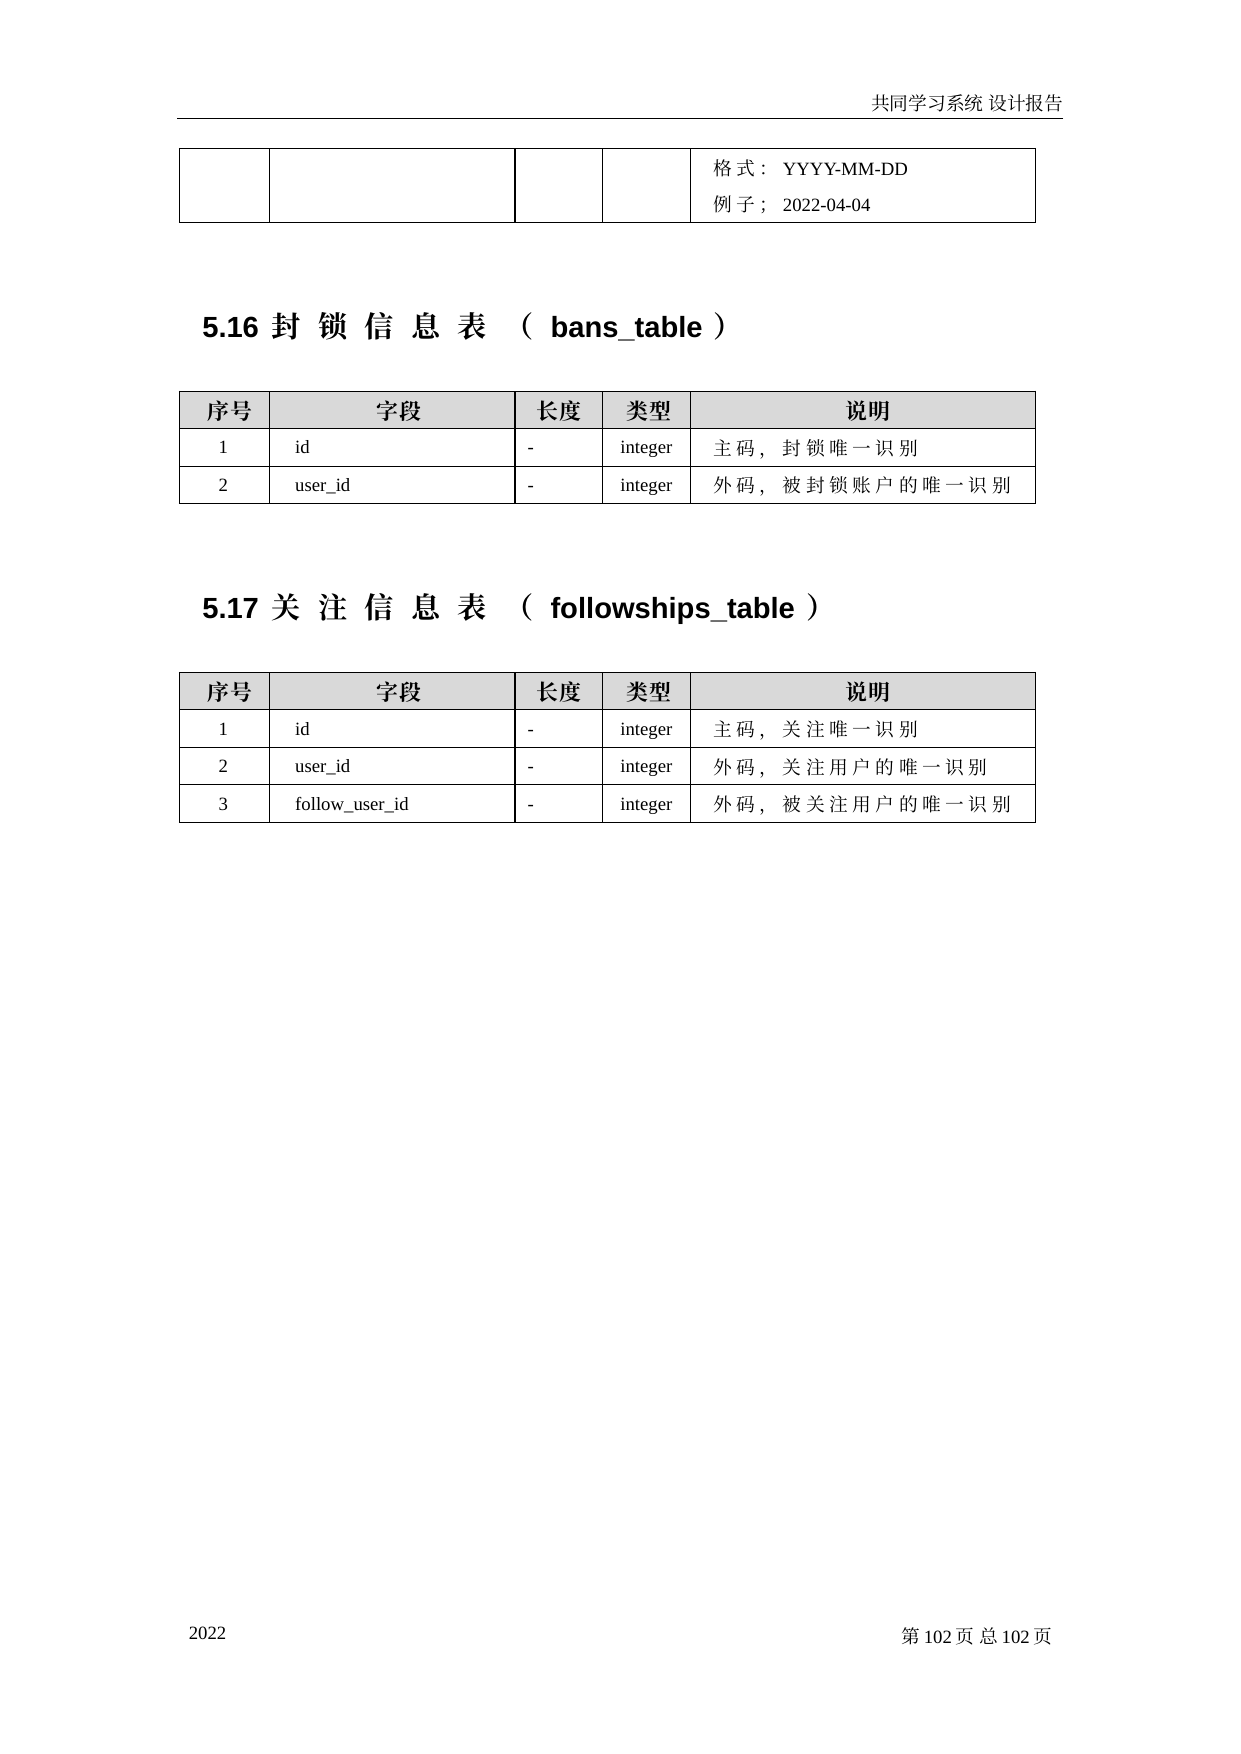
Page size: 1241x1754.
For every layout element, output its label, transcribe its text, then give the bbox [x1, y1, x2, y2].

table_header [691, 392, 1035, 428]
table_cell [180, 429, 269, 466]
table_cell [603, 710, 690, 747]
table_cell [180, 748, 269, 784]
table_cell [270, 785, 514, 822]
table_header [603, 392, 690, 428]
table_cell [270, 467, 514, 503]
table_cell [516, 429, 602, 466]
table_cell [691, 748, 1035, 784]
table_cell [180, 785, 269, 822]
subtitle 封锁信息表（bans_table） [191, 288, 1061, 361]
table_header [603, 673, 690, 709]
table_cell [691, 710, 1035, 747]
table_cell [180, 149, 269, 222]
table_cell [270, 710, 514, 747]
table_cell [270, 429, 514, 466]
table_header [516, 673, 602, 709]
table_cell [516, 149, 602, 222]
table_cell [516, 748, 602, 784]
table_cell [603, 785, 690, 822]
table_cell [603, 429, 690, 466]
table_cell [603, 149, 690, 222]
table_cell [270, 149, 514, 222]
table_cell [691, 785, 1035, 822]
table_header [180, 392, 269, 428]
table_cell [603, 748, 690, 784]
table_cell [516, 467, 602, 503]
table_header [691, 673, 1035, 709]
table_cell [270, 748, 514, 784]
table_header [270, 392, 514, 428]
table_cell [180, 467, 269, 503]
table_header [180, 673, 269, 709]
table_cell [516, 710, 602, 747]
subtitle 关注信息表（followships_table） [191, 570, 1061, 643]
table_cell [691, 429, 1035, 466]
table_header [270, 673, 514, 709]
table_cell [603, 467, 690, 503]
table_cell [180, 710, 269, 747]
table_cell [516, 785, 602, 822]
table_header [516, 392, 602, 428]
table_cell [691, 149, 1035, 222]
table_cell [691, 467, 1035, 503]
